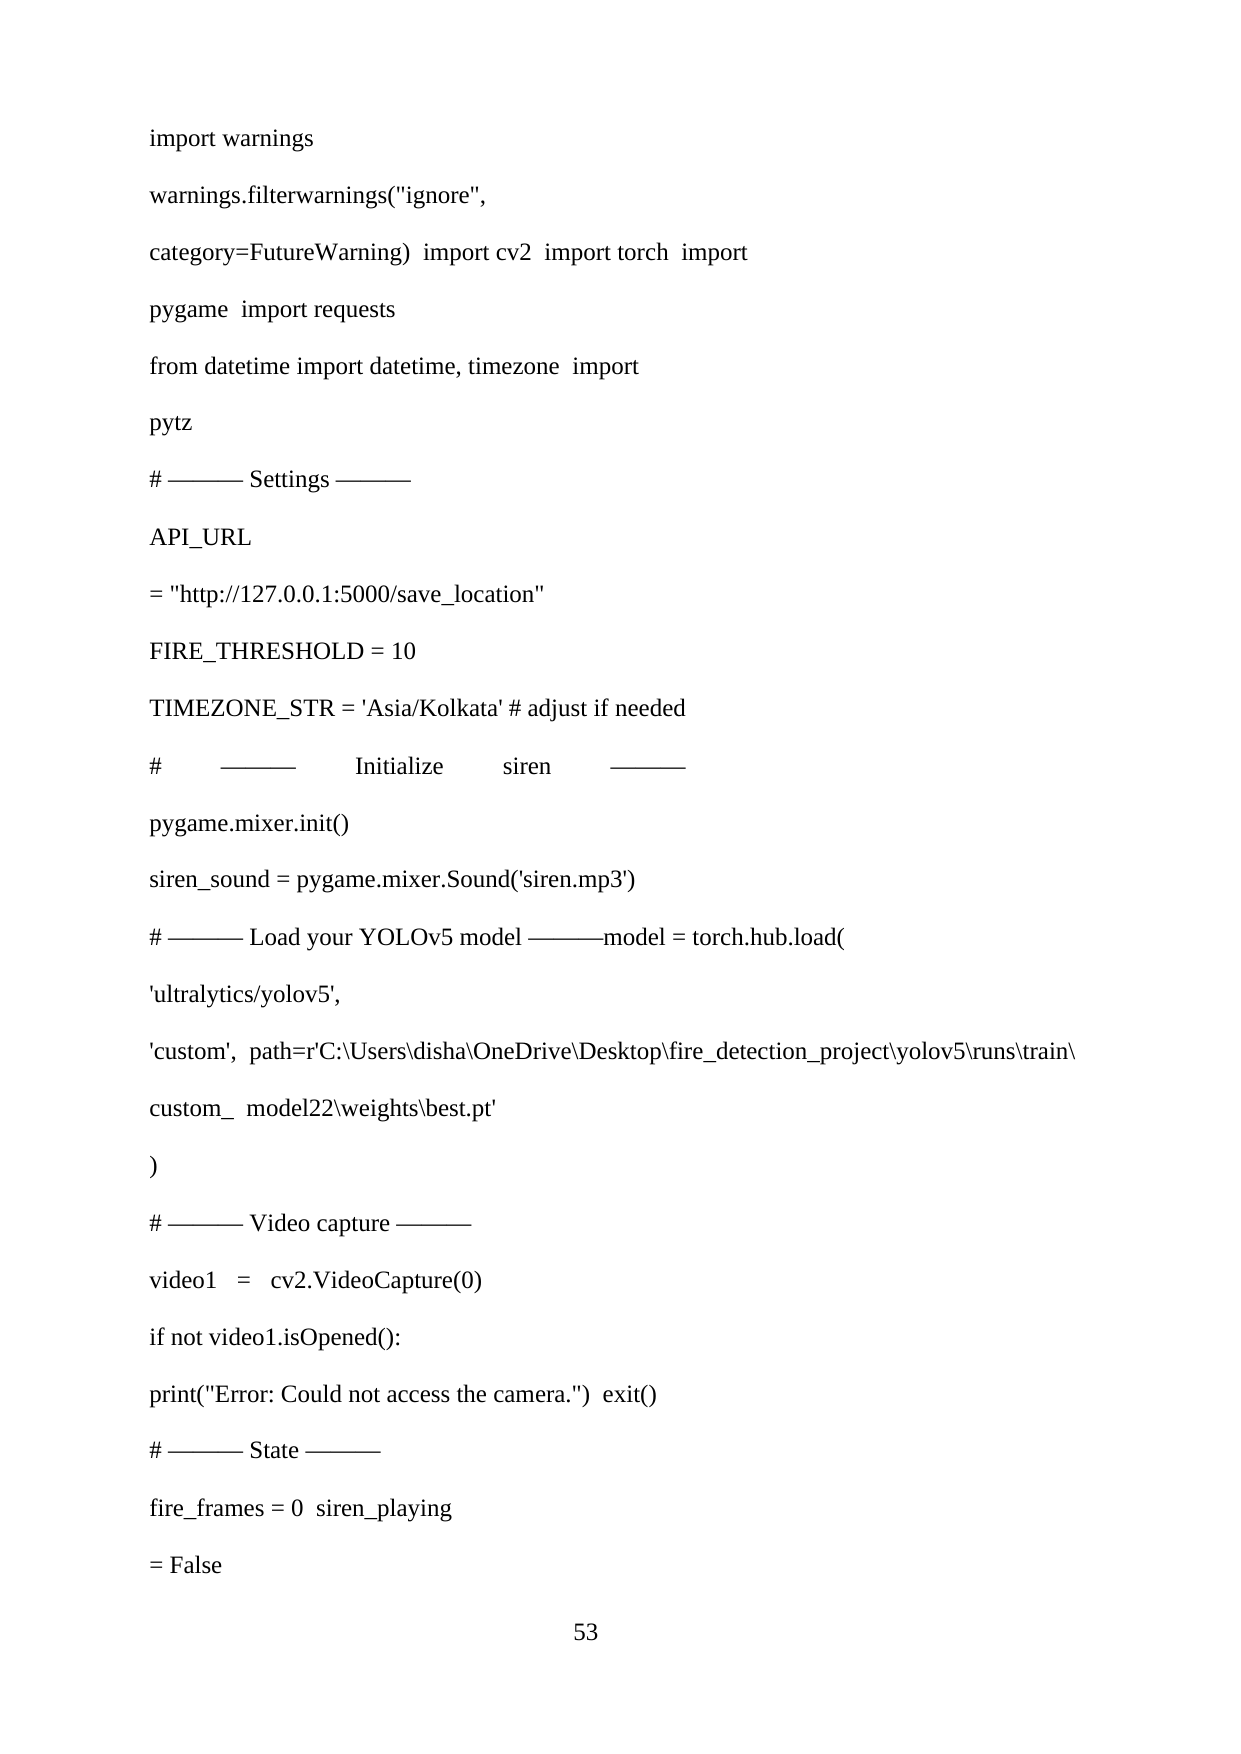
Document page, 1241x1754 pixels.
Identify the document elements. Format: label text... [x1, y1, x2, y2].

text # ——— State ——— [149, 1436, 1093, 1464]
text TIMEZONE_STR = 'Asia/Kolkata' # adjust if needed [149, 693, 1093, 722]
text print("Error: Could not access the camera.") exit() [149, 1379, 657, 1408]
text siren_sound = pygame.mixer.Sound('siren.mp3') [149, 864, 1093, 893]
text warnings.filterwarnings("ignore", category=FutureWarning) import cv2 import torch import pygame import requests [149, 180, 752, 322]
text # ——— Video capture ——— [149, 1208, 1093, 1236]
text FIRE_THRESHOLD = 10 [149, 636, 1093, 665]
text API_URL [149, 522, 1093, 550]
text 'ultralytics/yolov5', [149, 979, 1093, 1008]
text = "http://127.0.0.1:5000/save_location" [149, 579, 1093, 608]
text # ——— Initialize siren ——— pygame.mixer.init() [149, 751, 686, 836]
text fire_frames = 0 siren_playing = False [149, 1493, 452, 1578]
text video1 = cv2.VideoCapture(0) if not video1.isOpened(): [149, 1265, 482, 1351]
text # ——— Load your YOLOv5 model ———model = torch.hub.load( [149, 922, 1093, 951]
text import warnings [149, 123, 1093, 151]
text ) [149, 1150, 1093, 1179]
text 'custom', path=r'C:\Users\disha\OneDrive\Desktop\fire_detection_project\yolov5\runs\train\custom_ model22\weights\best.pt' [149, 1036, 1092, 1122]
text # ——— Settings ——— [149, 464, 1093, 493]
text from datetime import datetime, timezone import pytz [149, 351, 639, 436]
